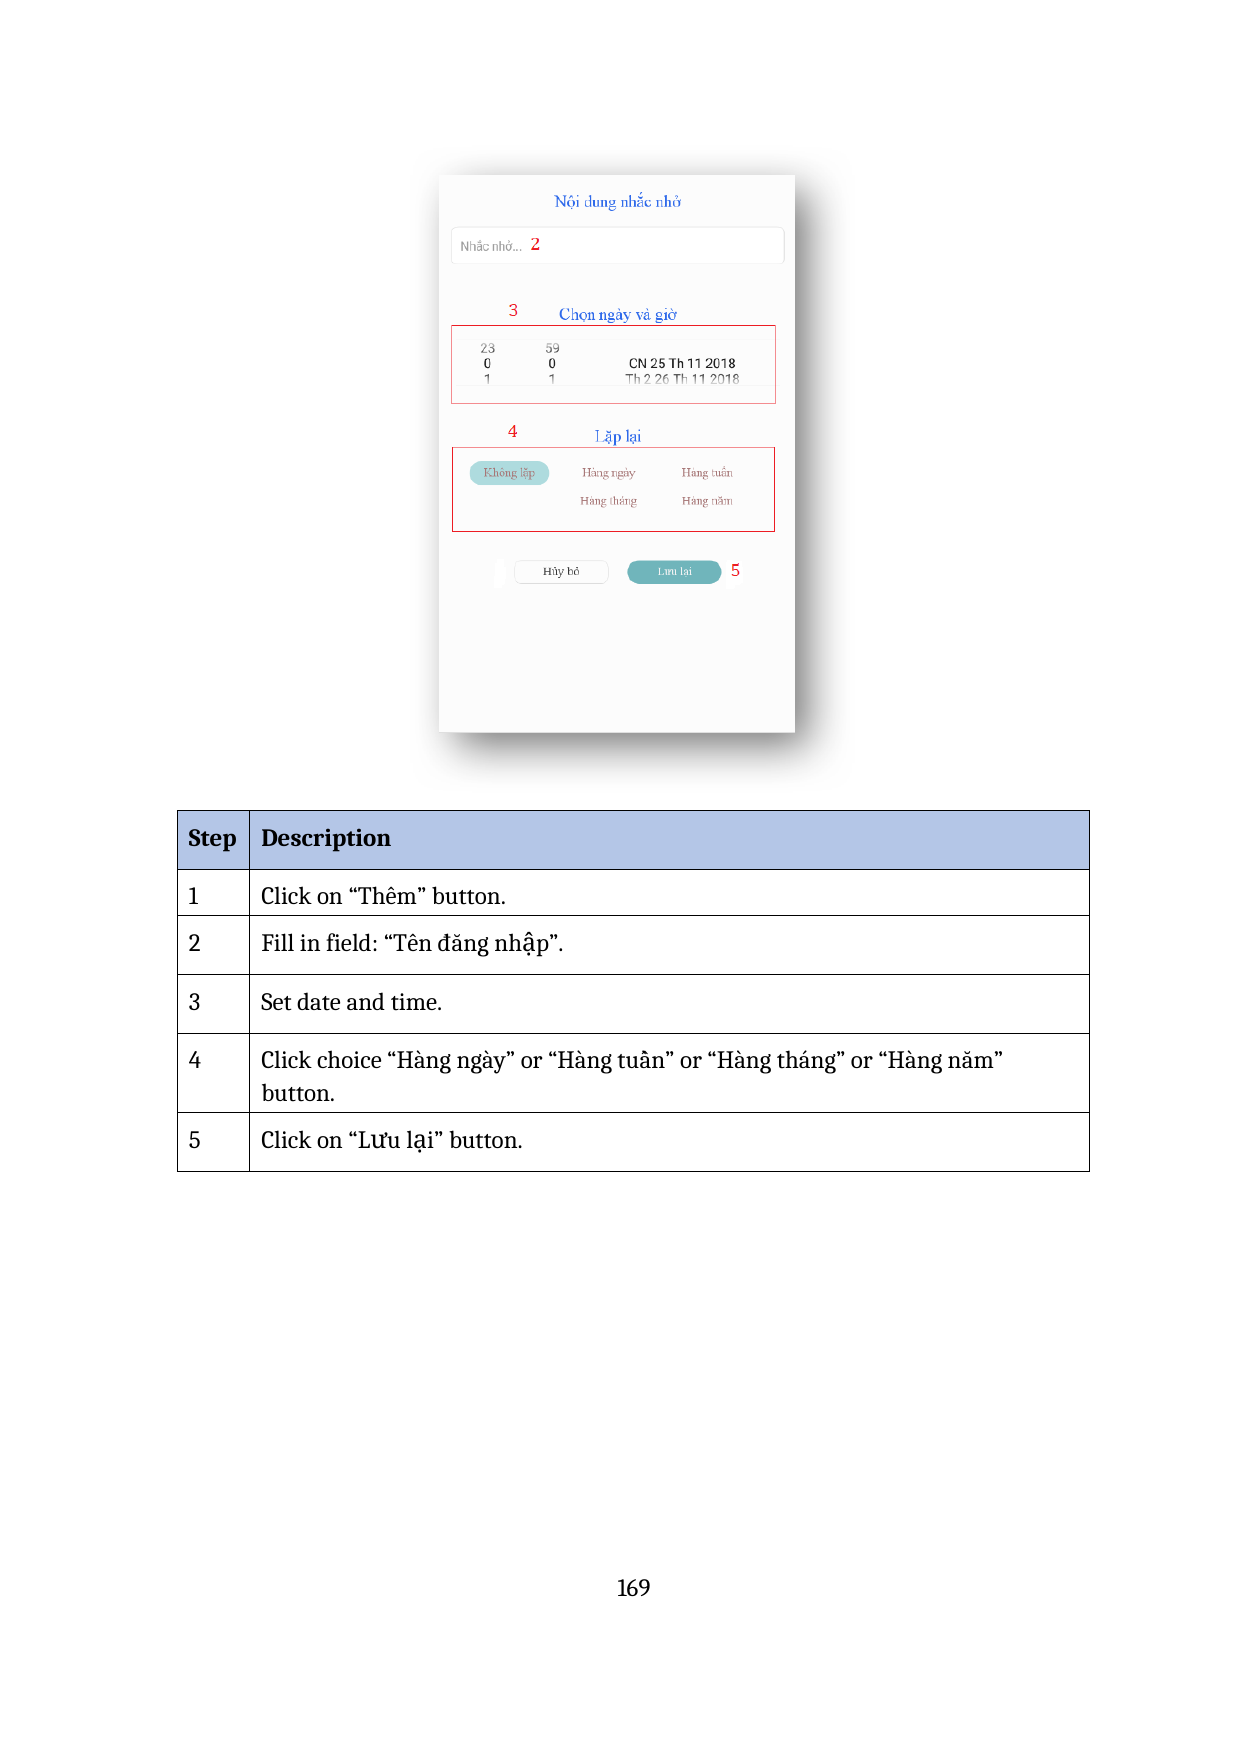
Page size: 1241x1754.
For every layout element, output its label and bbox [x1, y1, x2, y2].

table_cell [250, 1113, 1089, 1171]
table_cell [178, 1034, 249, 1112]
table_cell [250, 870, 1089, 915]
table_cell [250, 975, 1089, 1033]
picture [439, 175, 795, 733]
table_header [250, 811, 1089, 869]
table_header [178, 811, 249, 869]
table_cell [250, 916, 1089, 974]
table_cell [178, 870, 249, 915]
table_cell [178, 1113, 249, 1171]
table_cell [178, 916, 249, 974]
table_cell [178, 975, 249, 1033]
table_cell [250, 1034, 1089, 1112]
